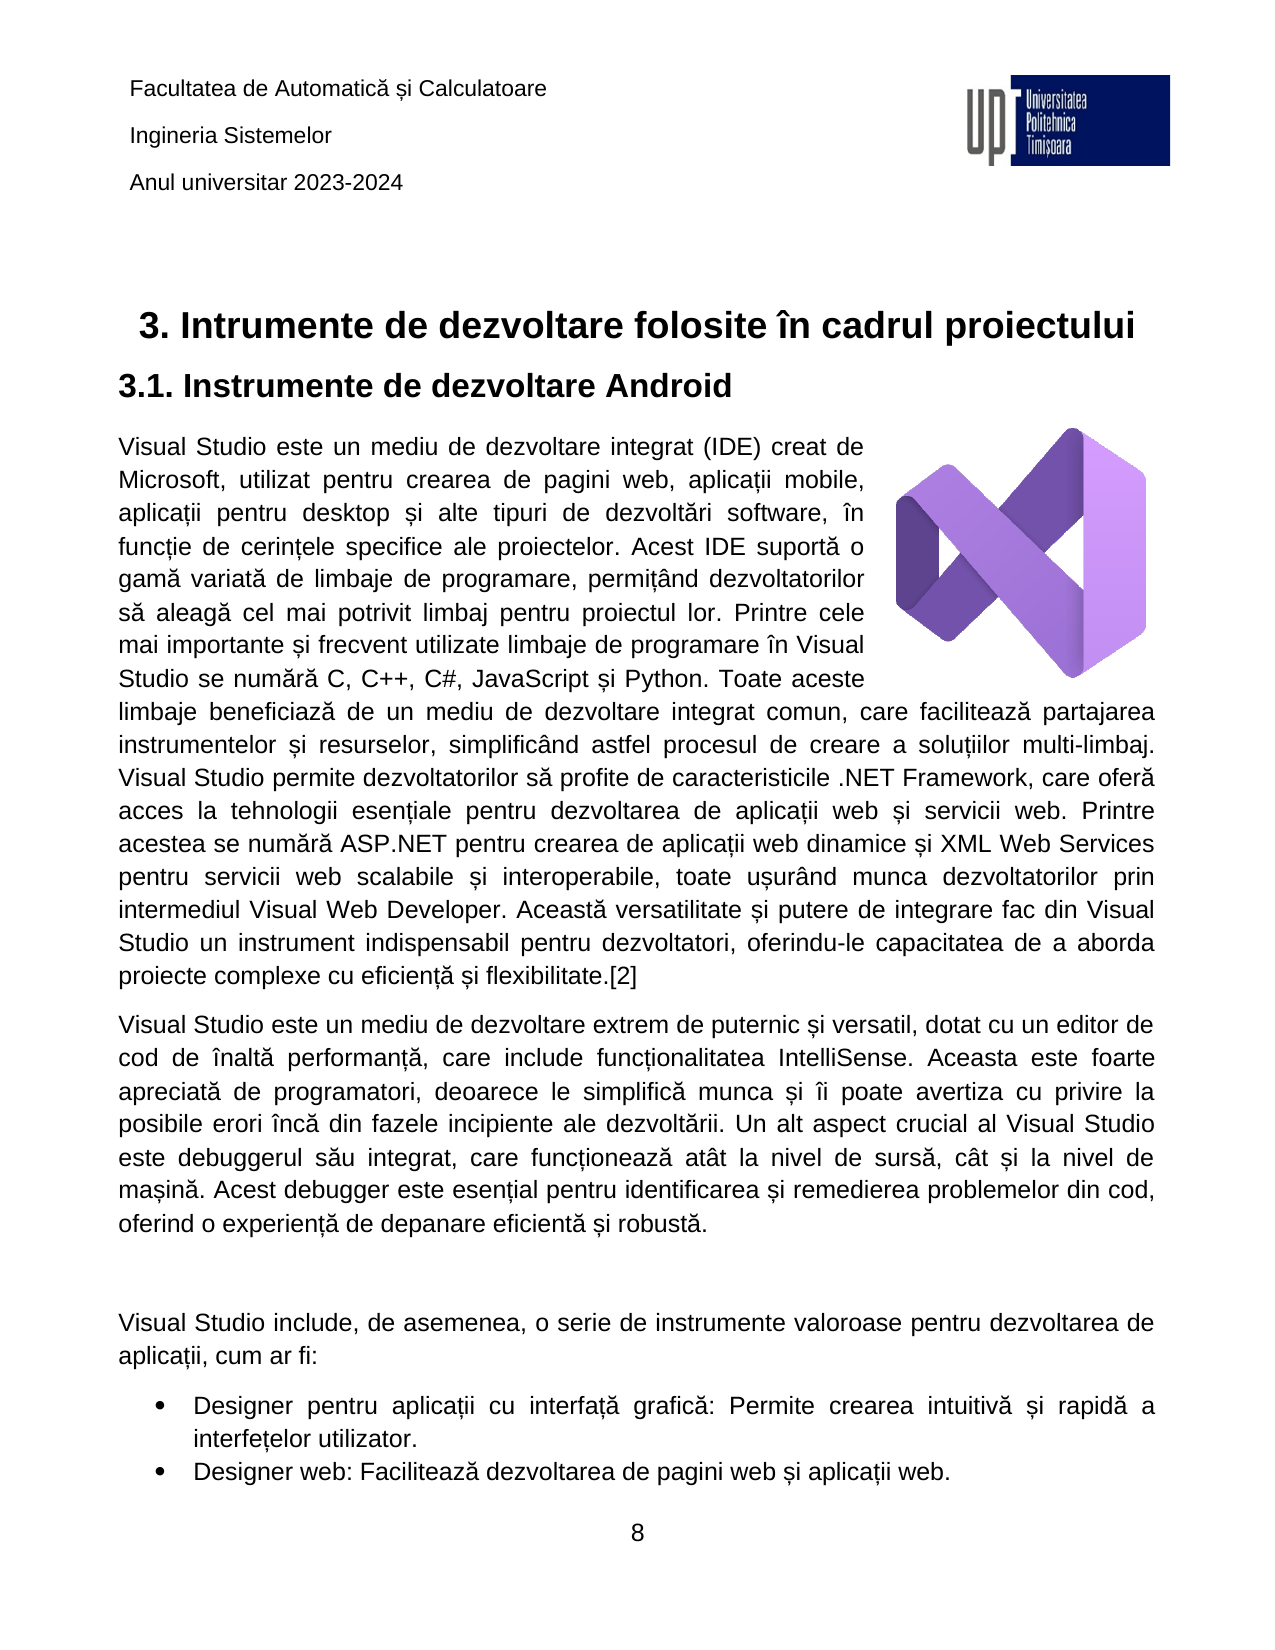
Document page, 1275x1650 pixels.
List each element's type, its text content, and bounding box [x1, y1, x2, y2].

picture [884, 416, 1157, 689]
text Visual Studio este un mediu de dezvoltare extrem de puternic și versatil, dotat cu un editor de cod de înaltă performanță, care include funcționalitatea IntelliSense. Aceasta este foarte apreciată de programatori, deoarece le simplifică munca și îi poate avertiza cu privire la posibile erori încă din fazele incipiente ale dezvoltării. Un alt aspect crucial al Visual Studio este debuggerul său integrat, care funcționează atât la nivel de sursă, cât și la nivel de mașină. Acest debugger este esențial pentru identificarea și remedierea problemelor din cod, oferind o experiență de depanare eficientă și robustă. [118, 1010, 1157, 1237]
list Designer pentru aplicații cu interfață grafică: Permite crearea intuitivă și rapidă a interfețelor utilizator. [156, 1391, 1157, 1452]
subtitle 3. Intrumente de dezvoltare folosite în cadrul proiectului [118, 303, 1157, 346]
text Visual Studio este un mediu de dezvoltare integrat (IDE) creat de Microsoft, utilizat pentru crearea de pagini web, aplicații mobile, aplicații pentru desktop și alte tipuri de dezvoltări software, în funcție de cerințele specifice ale proiectelor. Acest IDE suportă o gamă variată de limbaje de programare, permițând dezvoltatorilor să aleagă cel mai potrivit limbaj pentru proiectul lor. Printre cele mai importante și frecvent utilizate limbaje de programare în Visual Studio se numără C, C++, C#, JavaScript și Python. Toate aceste limbaje beneficiază de un mediu de dezvoltare integrat comun, care facilitează partajarea instrumentelor și resurselor, simplificând astfel procesul de creare a soluțiilor multi-limbaj. Visual Studio permite dezvoltatorilor să profite de caracteristicile .NET Framework, care oferă acces la tehnologii esențiale pentru dezvoltarea de aplicații web și servicii web. Printre acestea se numără ASP.NET pentru crearea de aplicații web dinamice și XML Web Services pentru servicii web scalabile și interoperabile, toate ușurând munca dezvoltatorilor prin intermediul Visual Web Developer. Această versatilitate și putere de integrare fac din Visual Studio un instrument indispensabil pentru dezvoltatori, oferindu-le capacitatea de a aborda proiecte complexe cu eficiență și flexibilitate.[2] [118, 432, 1157, 989]
list Designer web: Facilitează dezvoltarea de pagini web și aplicații web. [156, 1457, 1157, 1486]
text Visual Studio include, de asemenea, o serie de instrumente valoroase pentru dezvoltarea de aplicații, cum ar fi: [118, 1308, 1157, 1370]
picture [967, 75, 1171, 166]
subtitle 3.1. Instrumente de dezvoltare Android [118, 366, 1157, 405]
